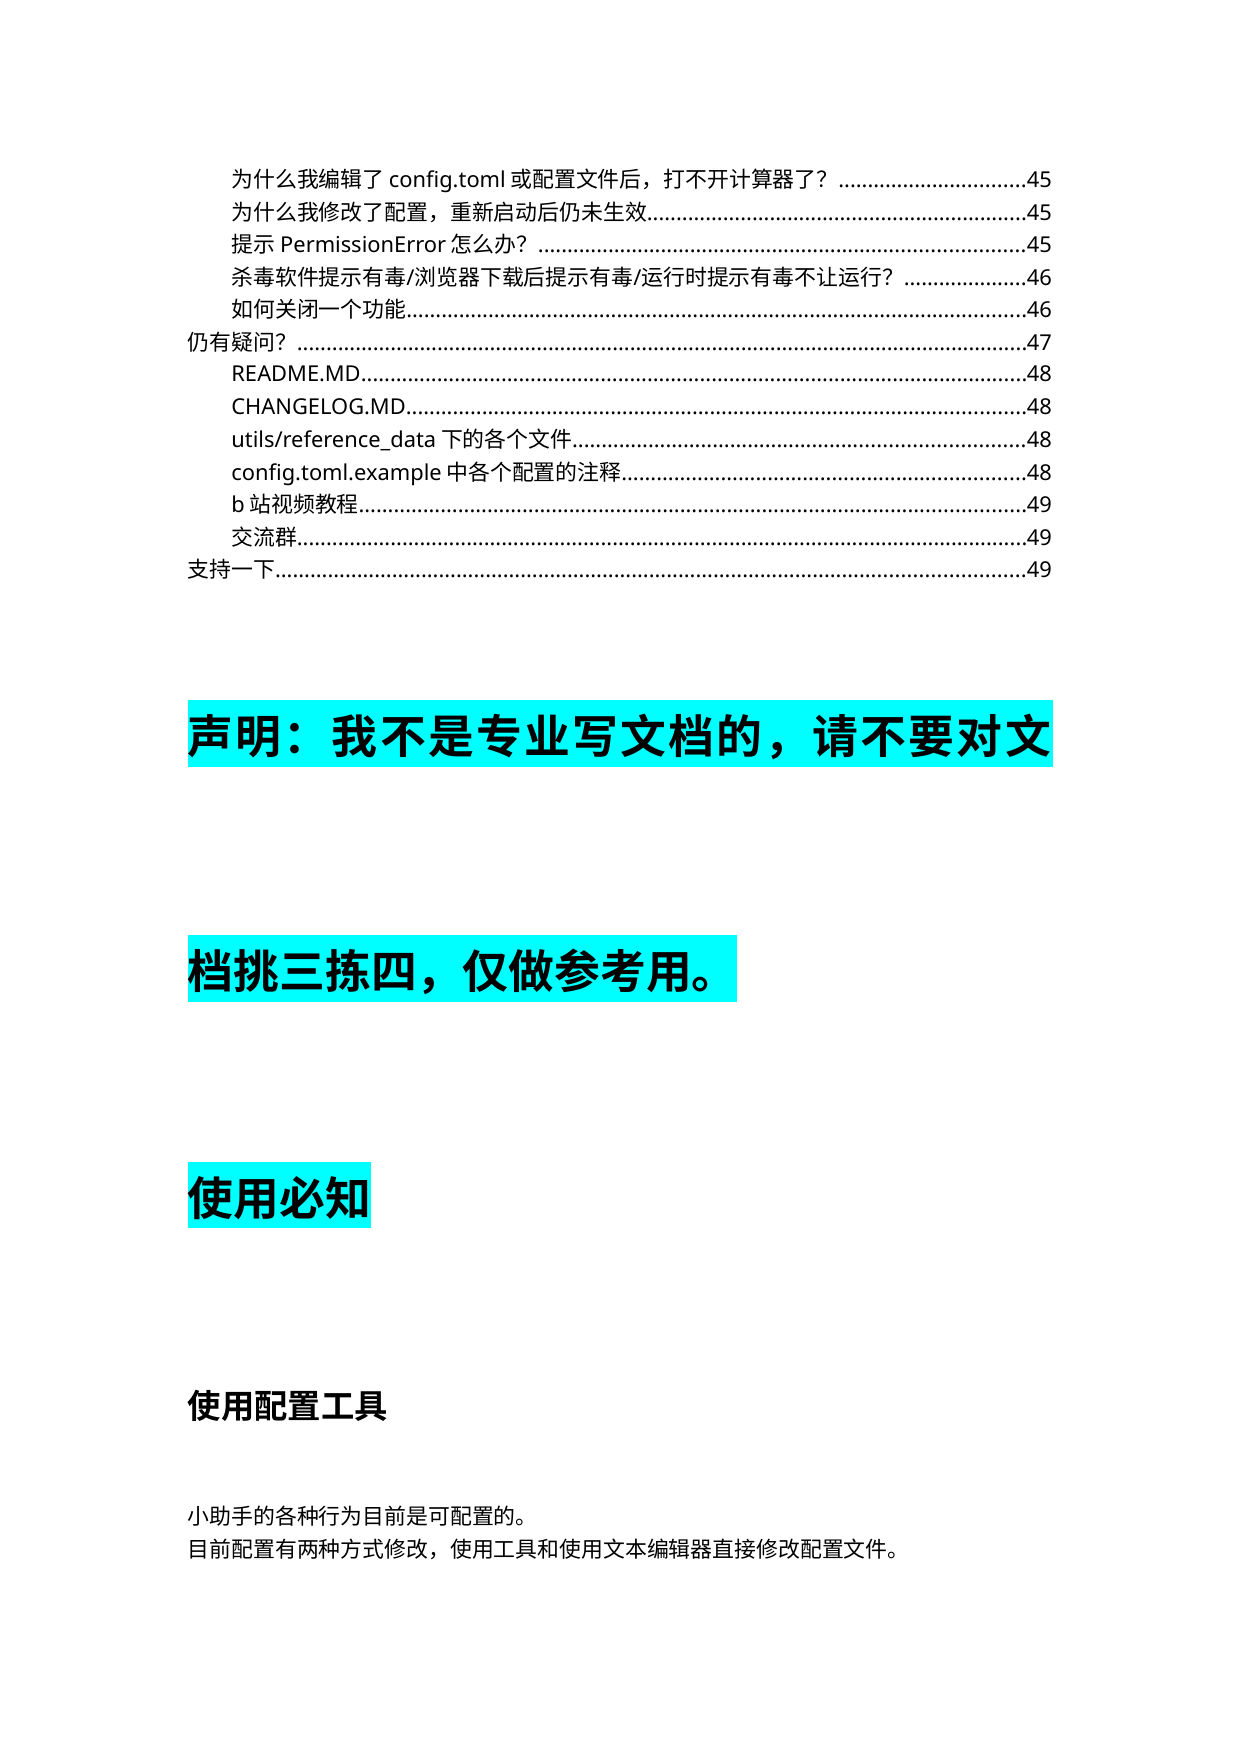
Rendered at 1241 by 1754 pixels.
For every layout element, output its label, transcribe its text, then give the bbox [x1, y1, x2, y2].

subtitle 声明：我不是专业写文档的，请不要对文档挑三拣四，仅做参考用。 [187, 685, 1053, 1017]
text 目前配置有两种方式修改，使用工具和使用文本编辑器直接修改配置文件。 [187, 1531, 1053, 1564]
subtitle 使用配置工具 [187, 1372, 1053, 1437]
subtitle 使用必知 [187, 1146, 1053, 1244]
text 小助手的各种行为目前是可配置的。 [187, 1499, 1053, 1531]
